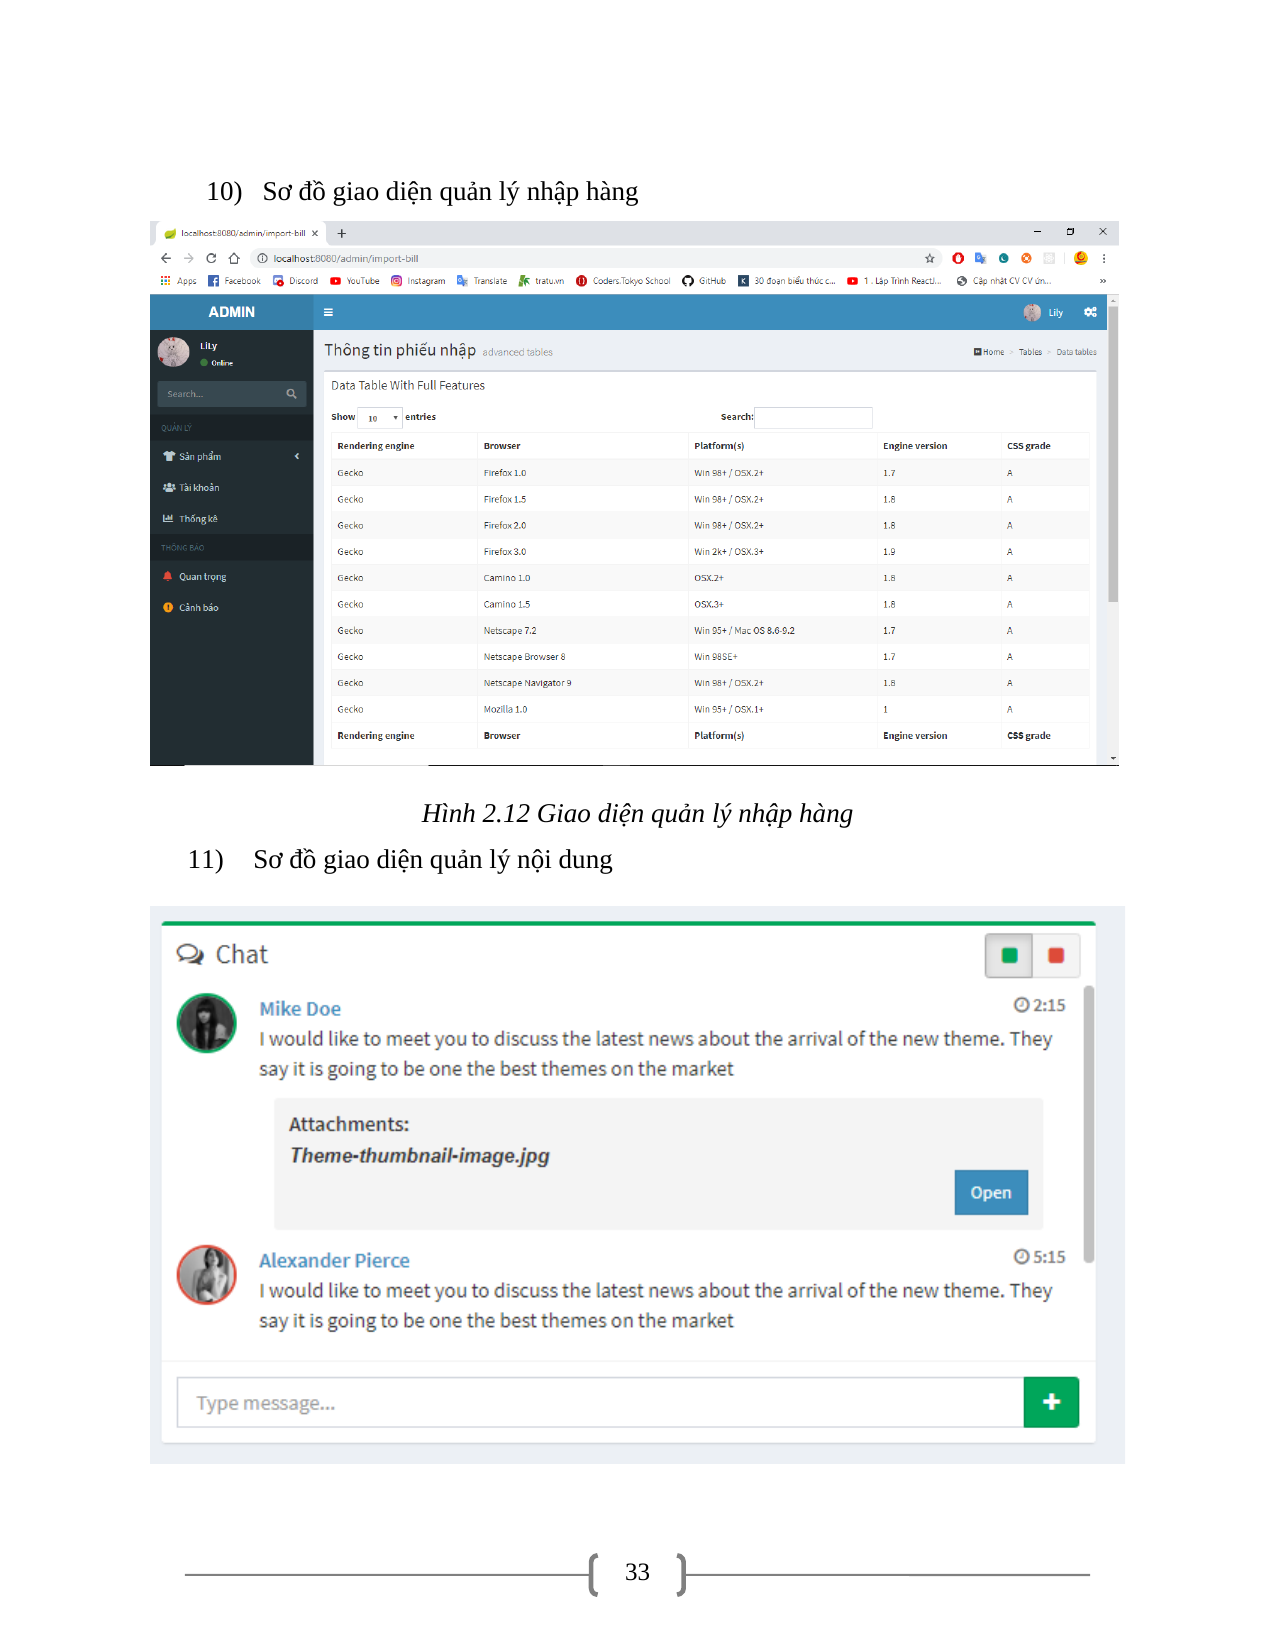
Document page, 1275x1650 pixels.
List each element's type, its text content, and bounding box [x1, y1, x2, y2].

picture [150, 221, 1125, 766]
picture [150, 906, 1125, 1464]
list Sơ đồ giao diện quản lý nội dung [187, 844, 1125, 875]
list Hình 2.12 Giao diện quản lý nhập hàng [150, 797, 1125, 828]
list Sơ đồ giao diện quản lý nhập hàng [206, 175, 1125, 206]
